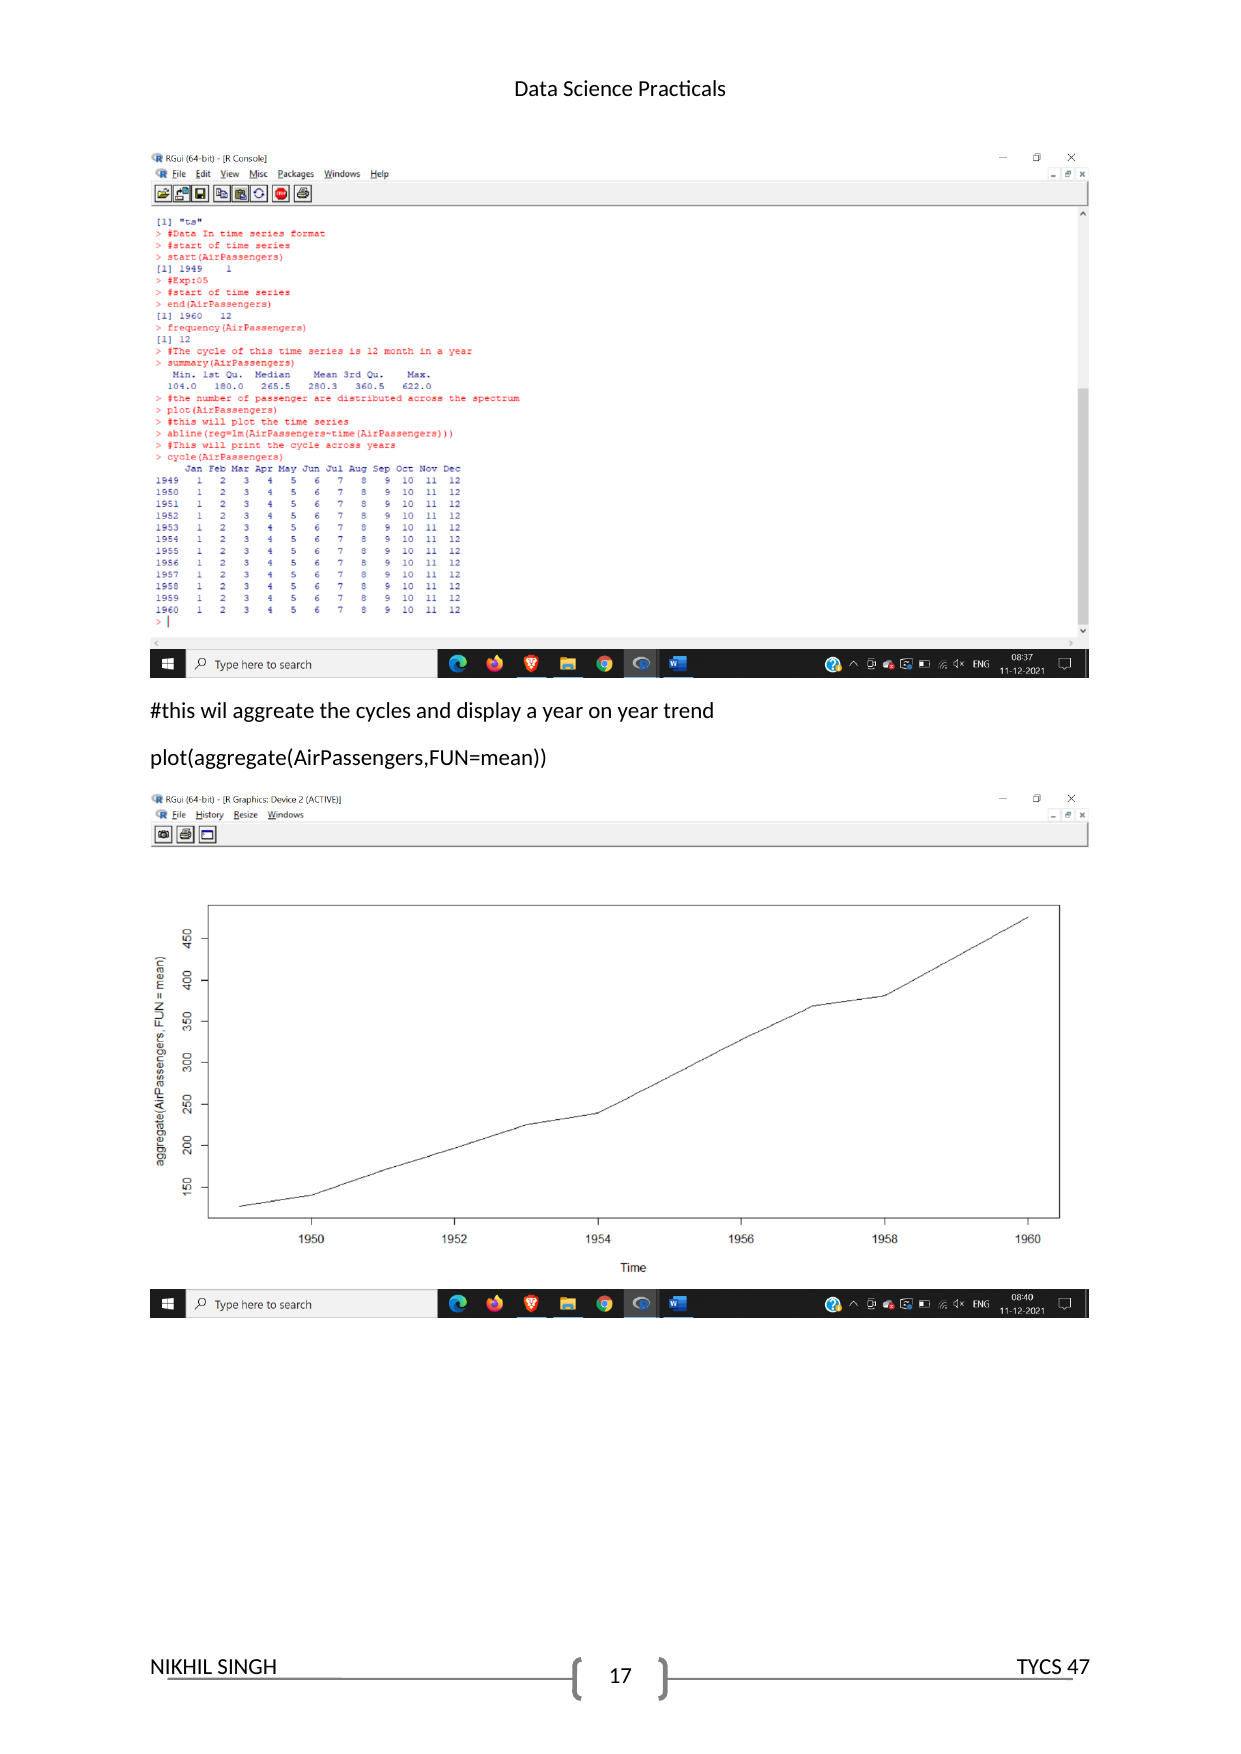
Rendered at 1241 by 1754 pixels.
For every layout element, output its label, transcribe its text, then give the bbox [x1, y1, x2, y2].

picture [150, 790, 1089, 1318]
picture [150, 150, 1089, 678]
text #this wil aggreate the cycles and display a year on year trend [150, 696, 1090, 724]
text plot(aggregate(AirPassengers,FUN=mean)) [150, 743, 1090, 771]
